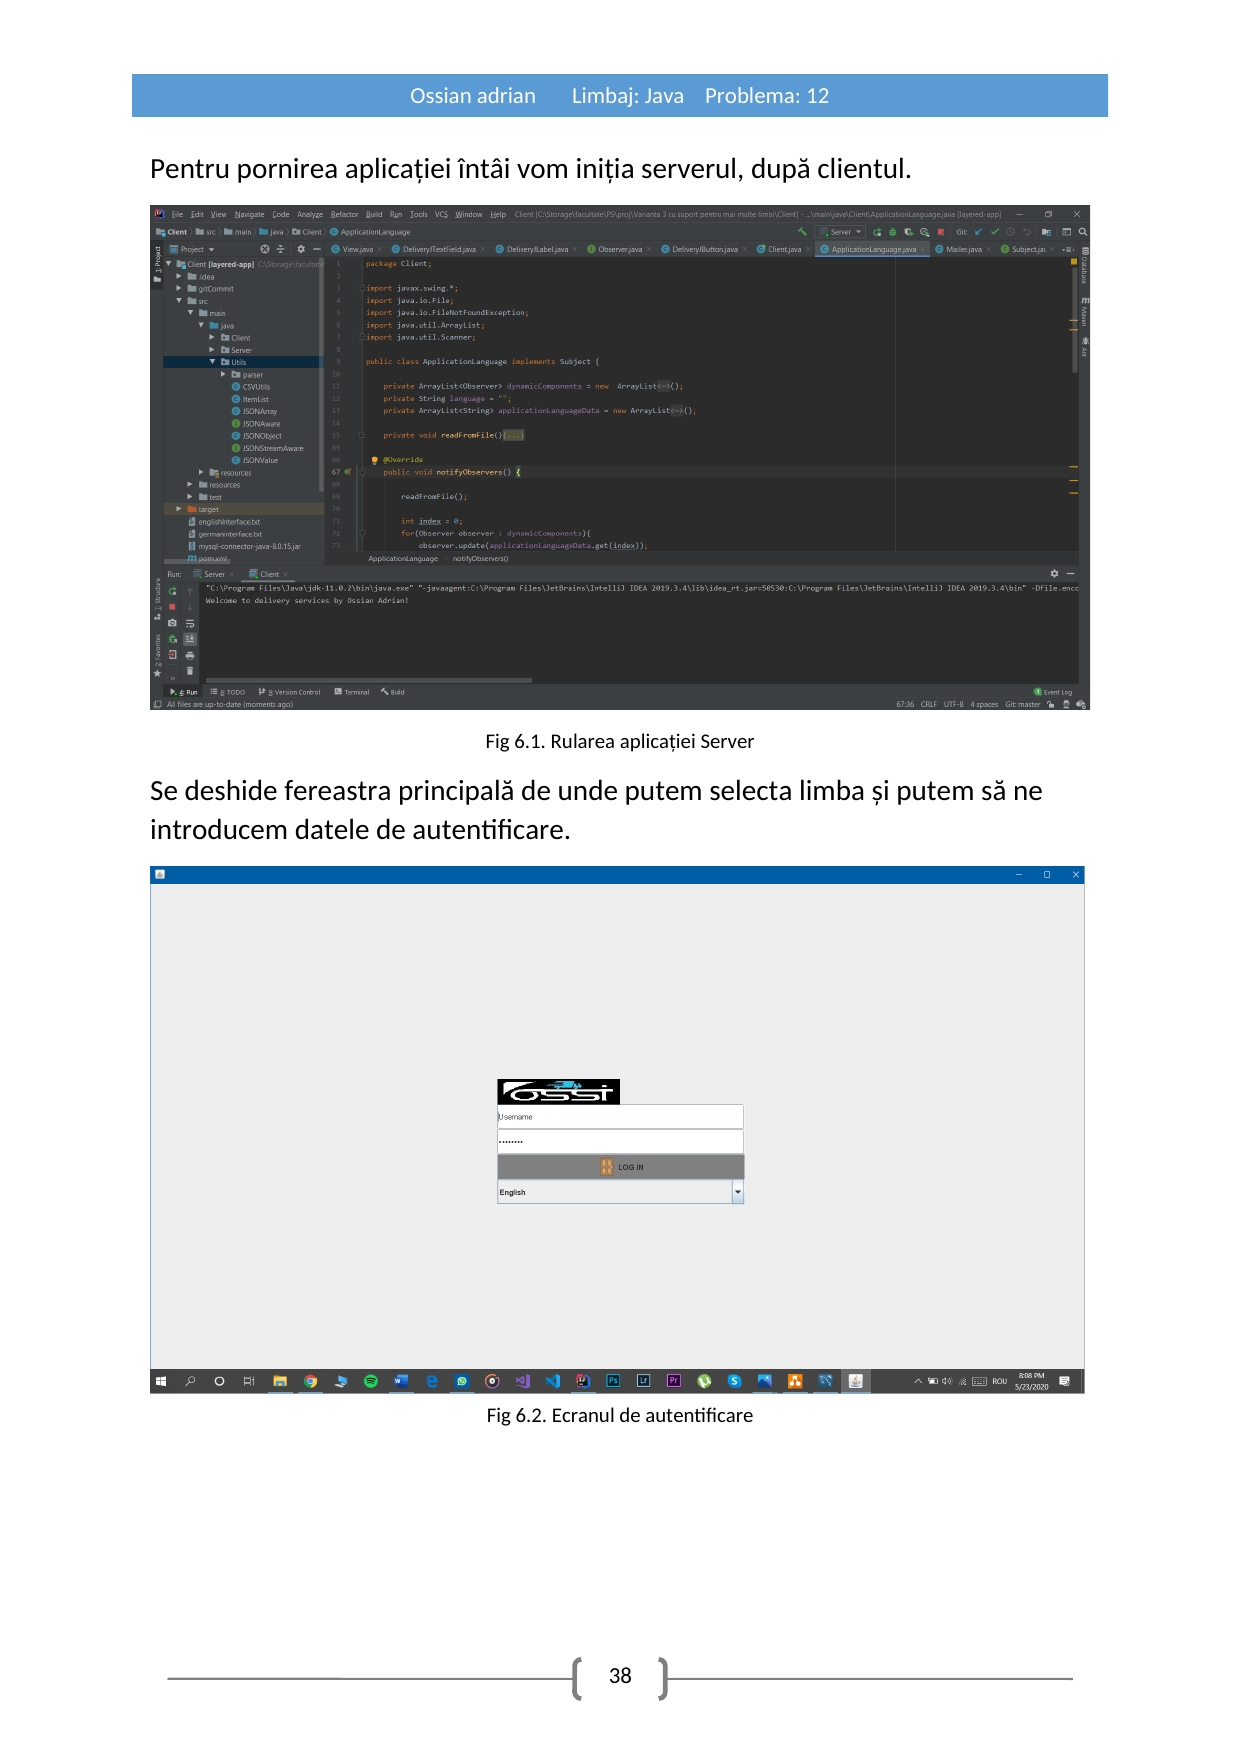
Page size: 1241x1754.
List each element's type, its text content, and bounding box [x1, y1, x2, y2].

text Fig 6.1. Rularea aplicației Server [150, 728, 1090, 754]
picture [150, 205, 1091, 710]
text Pentru pornirea aplicației întâi vom iniția serverul, după clientul. [150, 150, 1090, 186]
text Fig 6.2. Ecranul de autentificare [150, 1400, 1090, 1427]
picture [150, 866, 1091, 1400]
text Se deshide fereastra principală de unde putem selecta limba și putem să ne introducem datele de autentificare. [150, 772, 1090, 846]
